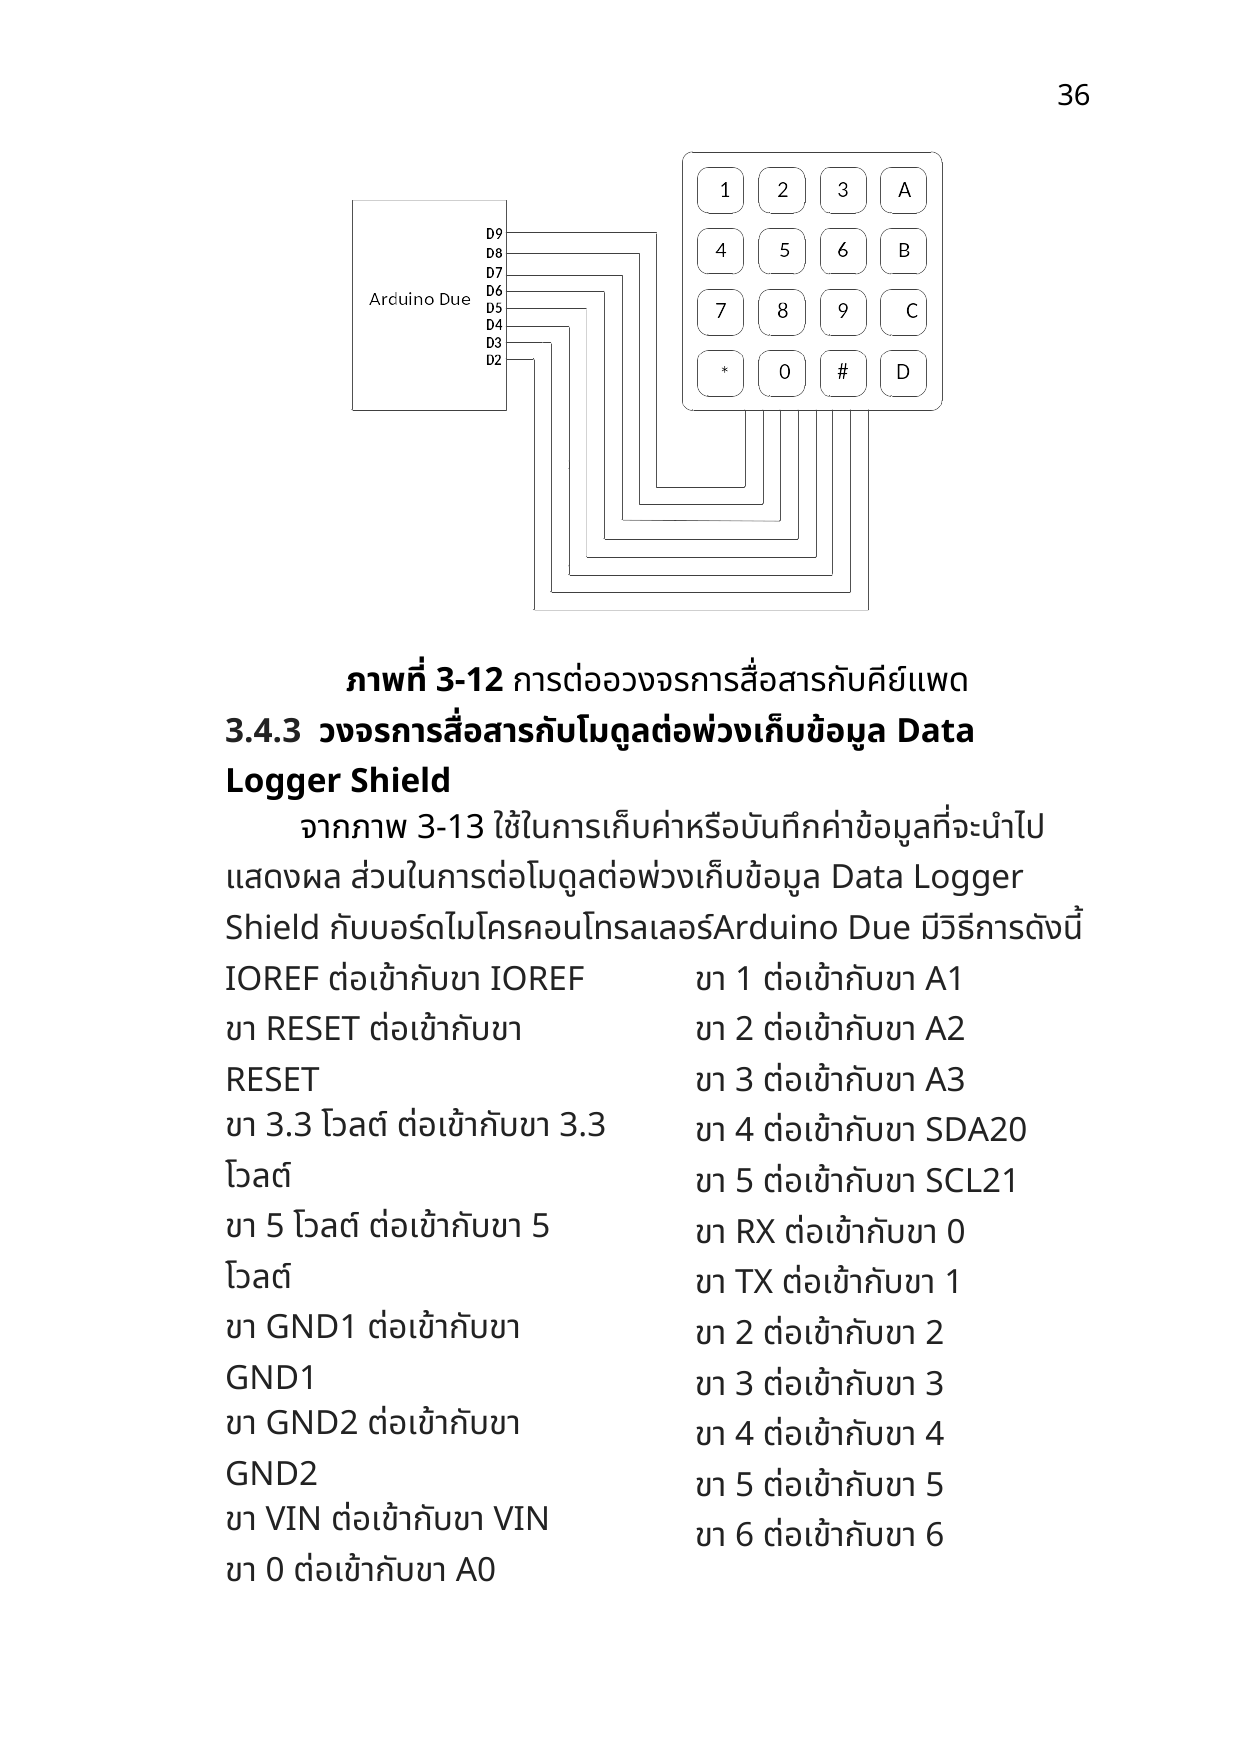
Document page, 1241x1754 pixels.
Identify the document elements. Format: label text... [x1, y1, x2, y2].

subtitle ขา GND1 ต่อเข้ากับขา GND1 [225, 1303, 621, 1399]
subtitle ขา 0 ต่อเข้ากับขา A0 [225, 1546, 621, 1596]
subtitle ขา 4 ต่อเข้ากับขา SDA20 [694, 1106, 1090, 1157]
subtitle ขา 5 ต่อเข้ากับขา 5 [694, 1461, 1090, 1511]
subtitle ขา VIN ต่อเข้ากับขา VIN [225, 1495, 621, 1546]
subtitle ขา TX ต่อเข้ากับขา 1 [694, 1258, 1090, 1309]
subtitle ขา RESET ต่อเข้ากับขา RESET [225, 1005, 621, 1101]
subtitle ขา 6 ต่อเข้ากับขา 6 [694, 1511, 1090, 1562]
subtitle จากภาพ 3-13 ใช้ในการเก็บค่าหรือบันทึกค่าข้อมูลที่จะนำไปแสดงผล ส่วนในการต่อโมดูลต่อพ่วงเก็บข้อมูล Data Logger Shield กับบอร์ดไมโครคอนโทรลเลอร์Arduino Due มีวิธีการดังนี้ [225, 802, 1090, 954]
subtitle ภาพที่ 3-12 การต่ออวงจรการสื่อสารกับคีย์แพด [225, 656, 1090, 706]
subtitle ขา RX ต่อเข้ากับขา 0 [694, 1207, 1090, 1258]
subtitle ขา 3 ต่อเข้ากับขา A3 [694, 1056, 1090, 1106]
subtitle ขา 4 ต่อเข้ากับขา 4 [694, 1410, 1090, 1461]
subtitle ขา 1 ต่อเข้ากับขา A1 [694, 954, 1090, 1005]
subtitle ขา 3 ต่อเข้ากับขา 3 [694, 1359, 1090, 1410]
subtitle IOREF ต่อเข้ากับขา IOREF [225, 954, 621, 1005]
subtitle ขา 2 ต่อเข้ากับขา A2 [694, 1005, 1090, 1056]
subtitle ขา 3.3 โวลต์ ต่อเข้ากับขา 3.3 โวลต์ [225, 1101, 621, 1202]
subtitle ขา 5 โวลต์ ต่อเข้ากับขา 5 โวลต์ [225, 1202, 621, 1303]
subtitle ขา 5 ต่อเข้ากับขา SCL21 [694, 1157, 1090, 1207]
subtitle ขา 2 ต่อเข้ากับขา 2 [694, 1309, 1090, 1359]
subtitle ขา GND2 ต่อเข้ากับขา GND2 [225, 1399, 621, 1495]
subtitle 3.4.3 วงจรการสื่อสารกับโมดูลต่อพ่วงเก็บข้อมูล Data Logger Shield [225, 706, 1090, 802]
